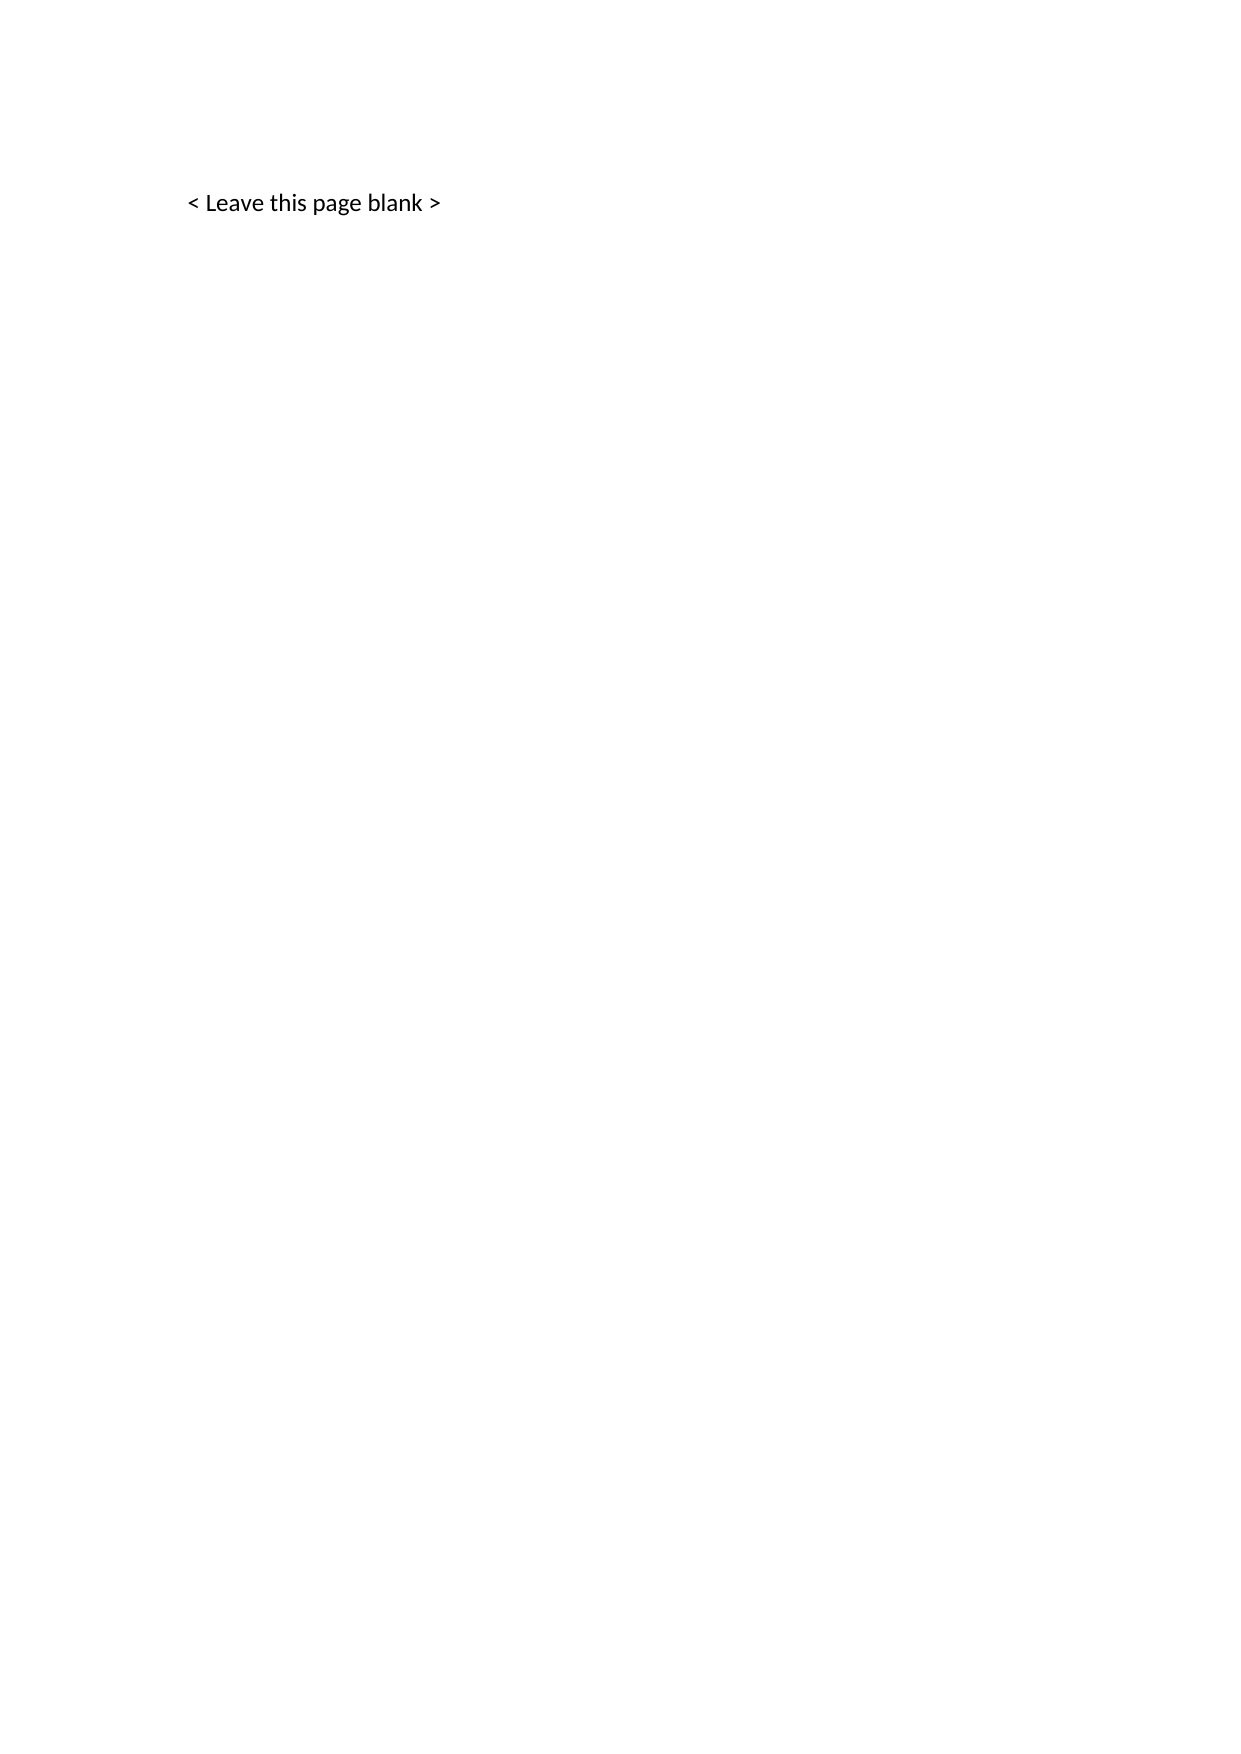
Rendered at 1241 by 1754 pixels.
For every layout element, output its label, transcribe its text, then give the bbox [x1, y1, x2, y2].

text < Leave this page blank > [187, 187, 1053, 218]
